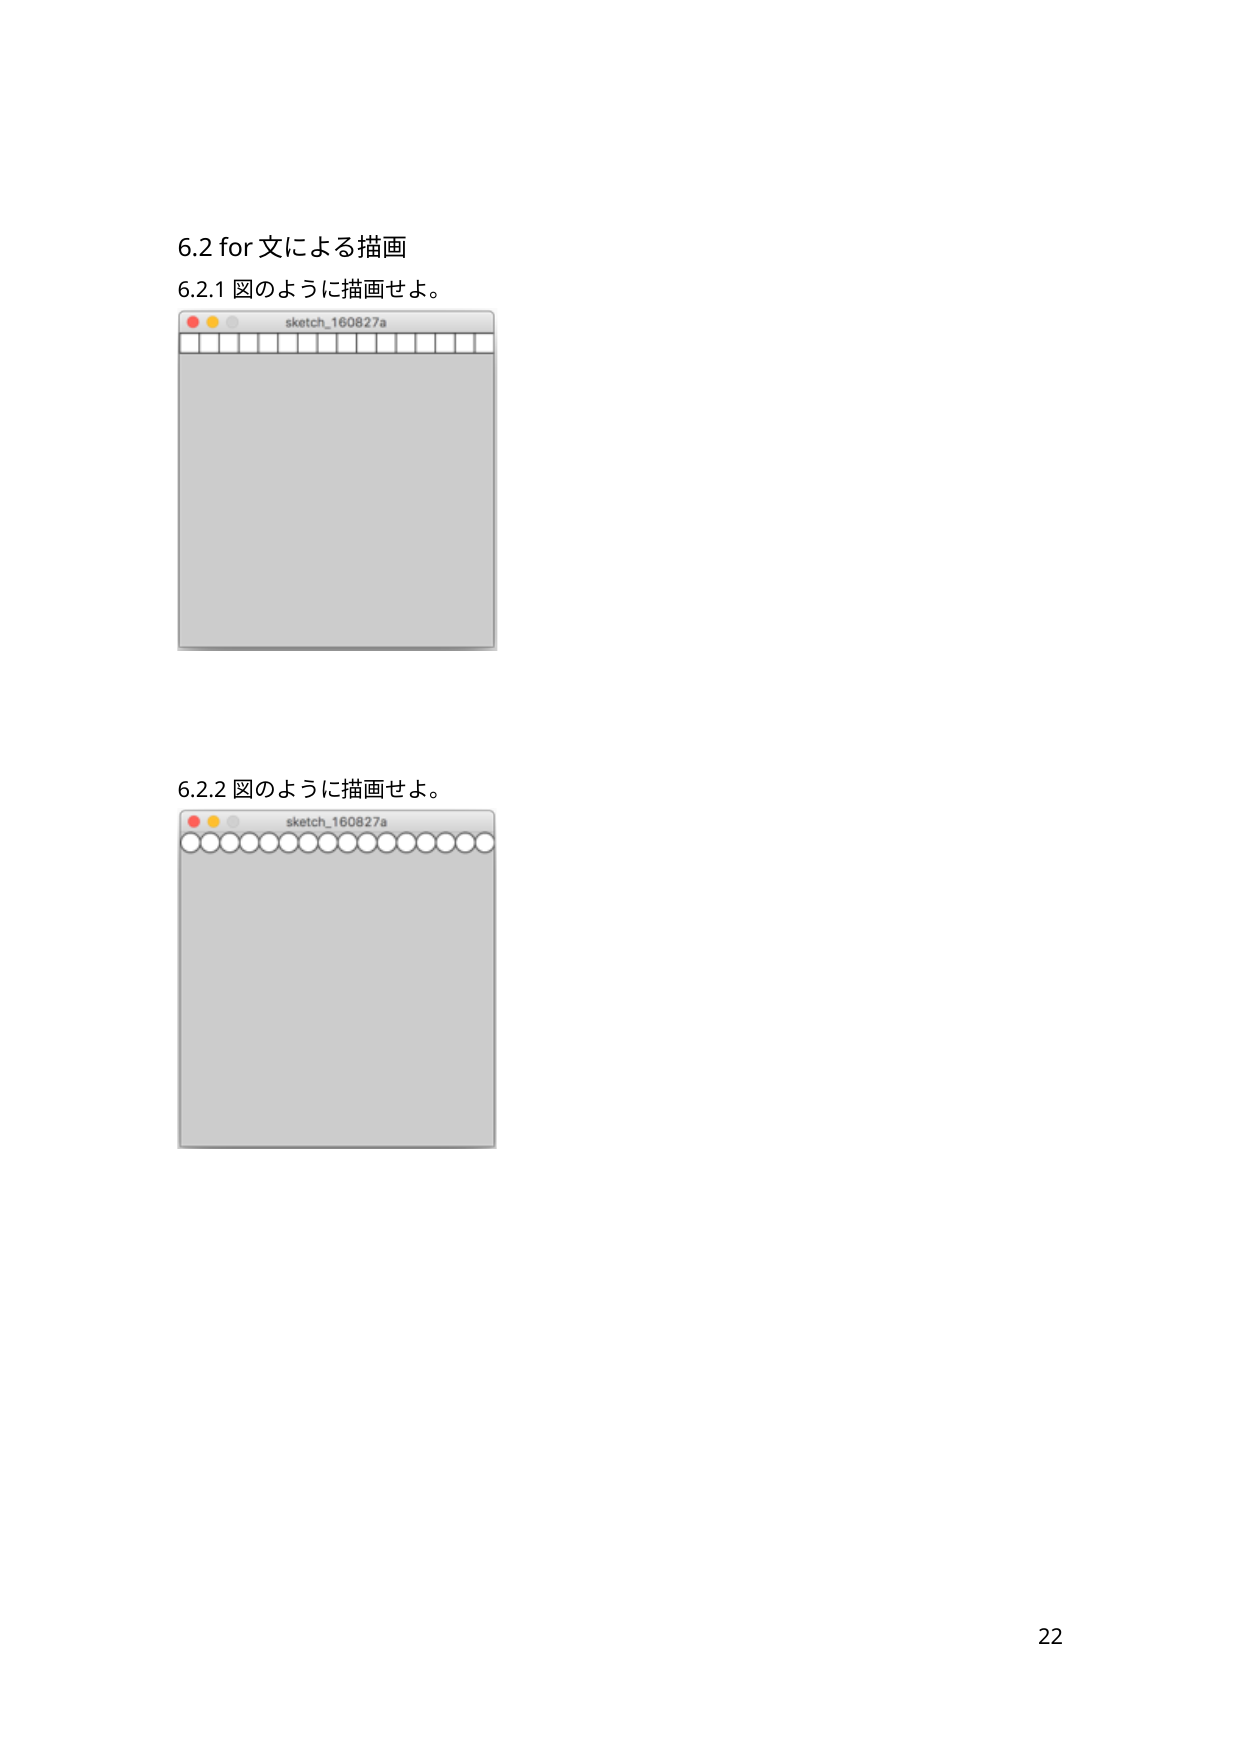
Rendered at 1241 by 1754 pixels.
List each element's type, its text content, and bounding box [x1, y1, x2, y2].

picture [177, 808, 497, 1149]
subtitle 6.2.2 図のように描画せよ。 [177, 767, 1063, 808]
subtitle 6.2.1 図のように描画せよ。 [177, 267, 1063, 308]
picture [177, 308, 498, 651]
subtitle 6.2 for文による描画 [177, 225, 1063, 267]
